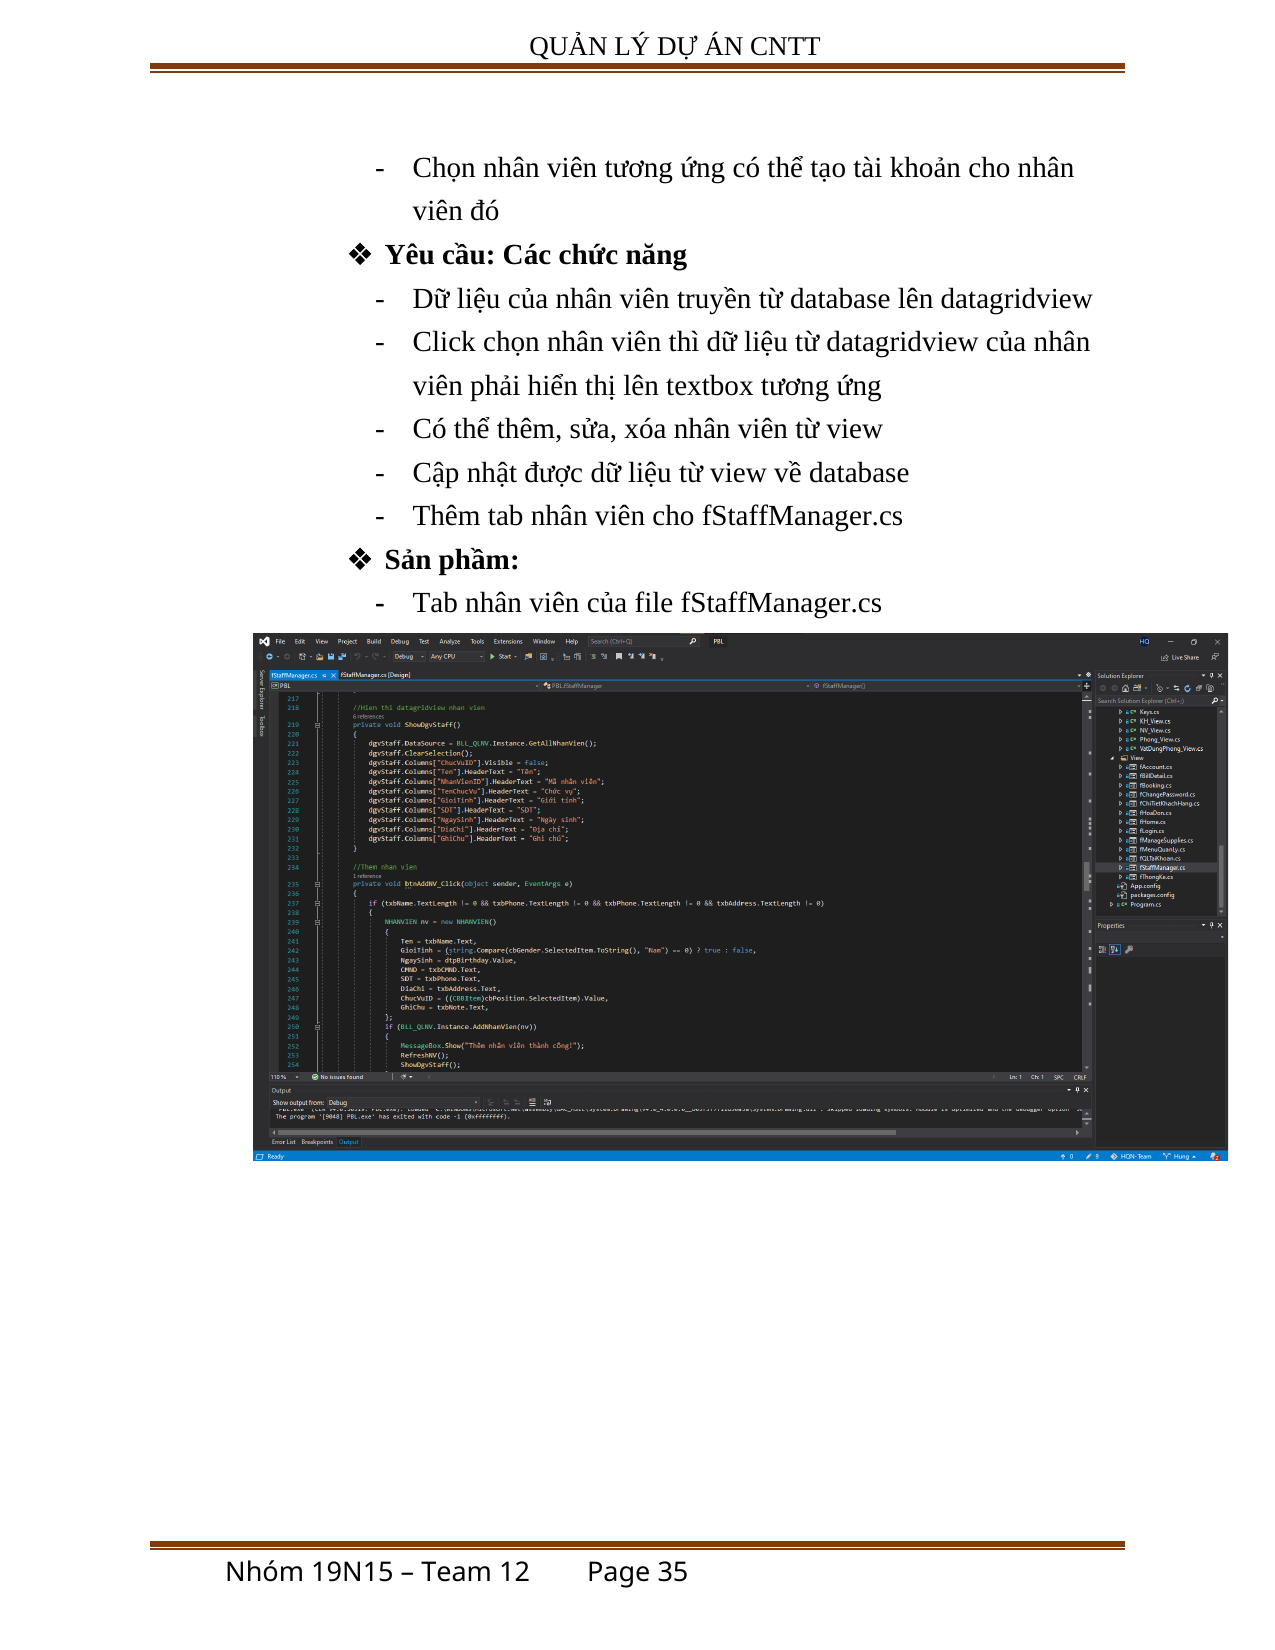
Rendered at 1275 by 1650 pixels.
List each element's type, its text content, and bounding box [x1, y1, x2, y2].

list Thêm tab nhân viên cho fStaffManager.cs [375, 498, 1125, 532]
list Sản phầm: [347, 542, 1125, 576]
list Dữ liệu của nhân viên truyền từ database lên datagridview [375, 281, 1125, 314]
list Chọn nhân viên tương ứng có thể tạo tài khoản cho nhân viên đó [375, 150, 1125, 227]
list Click chọn nhân viên thì dữ liệu từ datagridview của nhân viên phải hiển thị lên textbox tương ứng [375, 324, 1125, 401]
list Cập nhật được dữ liệu từ view về database [375, 455, 1125, 488]
list Yêu cầu: Các chức năng [347, 237, 1125, 271]
list Tab nhân viên của file fStaffManager.cs [375, 586, 1125, 619]
picture [253, 633, 1229, 1161]
list Có thể thêm, sửa, xóa nhân viên từ view [375, 411, 1125, 445]
